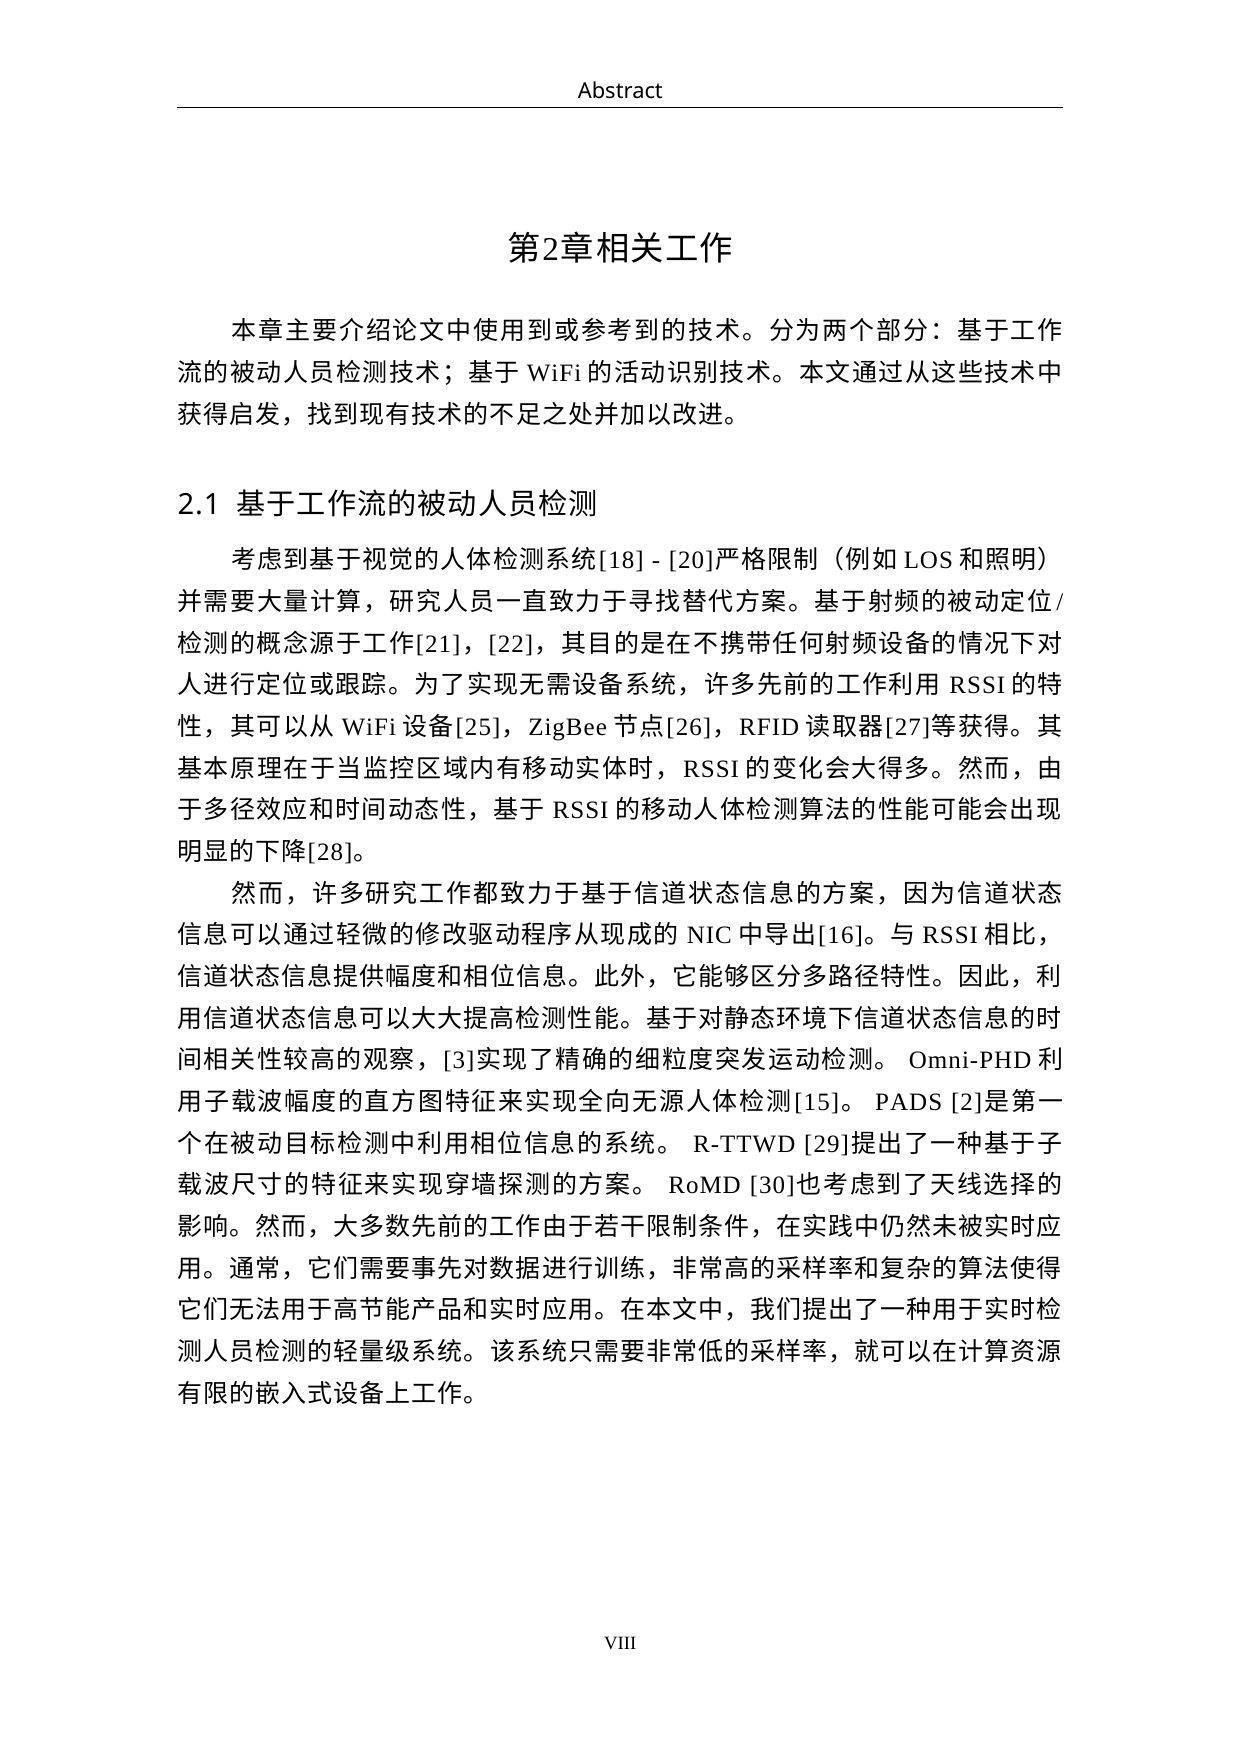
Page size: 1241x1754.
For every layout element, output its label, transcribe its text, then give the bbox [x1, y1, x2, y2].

text 然而，许多研究工作都致力于基于信道状态信息的方案，因为信道状态信息可以通过轻微的修改驱动程序从现成的NIC中导出[16]。与RSSI相比，信道状态信息提供幅度和相位信息。此外，它能够区分多路径特性。因此，利用信道状态信息可以大大提高检测性能。基于对静态环境下信道状态信息的时间相关性较高的观察，[3]实现了精确的细粒度突发运动检测。 Omni-PHD利用子载波幅度的直方图特征来实现全向无源人体检测[15]。 PADS [2]是第一个在被动目标检测中利用相位信息的系统。 R-TTWD [29]提出了一种基于子载波尺寸的特征来实现穿墙探测的方案。 RoMD [30]也考虑到了天线选择的影响。然而，大多数先前的工作由于若干限制条件，在实践中仍然未被实时应用。通常，它们需要事先对数据进行训练，非常高的采样率和复杂的算法使得它们无法用于高节能产品和实时应用。在本文中，我们提出了一种用于实时检测人员检测的轻量级系统。该系统只需要非常低的采样率，就可以在计算资源有限的嵌入式设备上工作。 [177, 869, 1063, 1411]
text 考虑到基于视觉的人体检测系统[18] - [20]严格限制（例如LOS和照明）并需要大量计算，研究人员一直致力于寻找替代方案。基于射频的被动定位/检测的概念源于工作[21]，[22]，其目的是在不携带任何射频设备的情况下对人进行定位或跟踪。为了实现无需设备系统，许多先前的工作利用RSSI的特性，其可以从WiFi设备[25]，ZigBee节点[26]，RFID读取器[27]等获得。其基本原理在于当监控区域内有移动实体时，RSSI的变化会大得多。然而，由于多径效应和时间动态性，基于RSSI的移动人体检测算法的性能可能会出现明显的下降[28]。 [177, 536, 1063, 869]
text 本章主要介绍论文中使用到或参考到的技术。分为两个部分：基于工作流的被动人员检测技术；基于WiFi的活动识别技术。本文通过从这些技术中获得启发，找到现有技术的不足之处并加以改进。 [177, 306, 1063, 431]
text 基于工作流的被动人员检测 [177, 481, 1063, 523]
subtitle 相关工作 [177, 227, 1063, 269]
